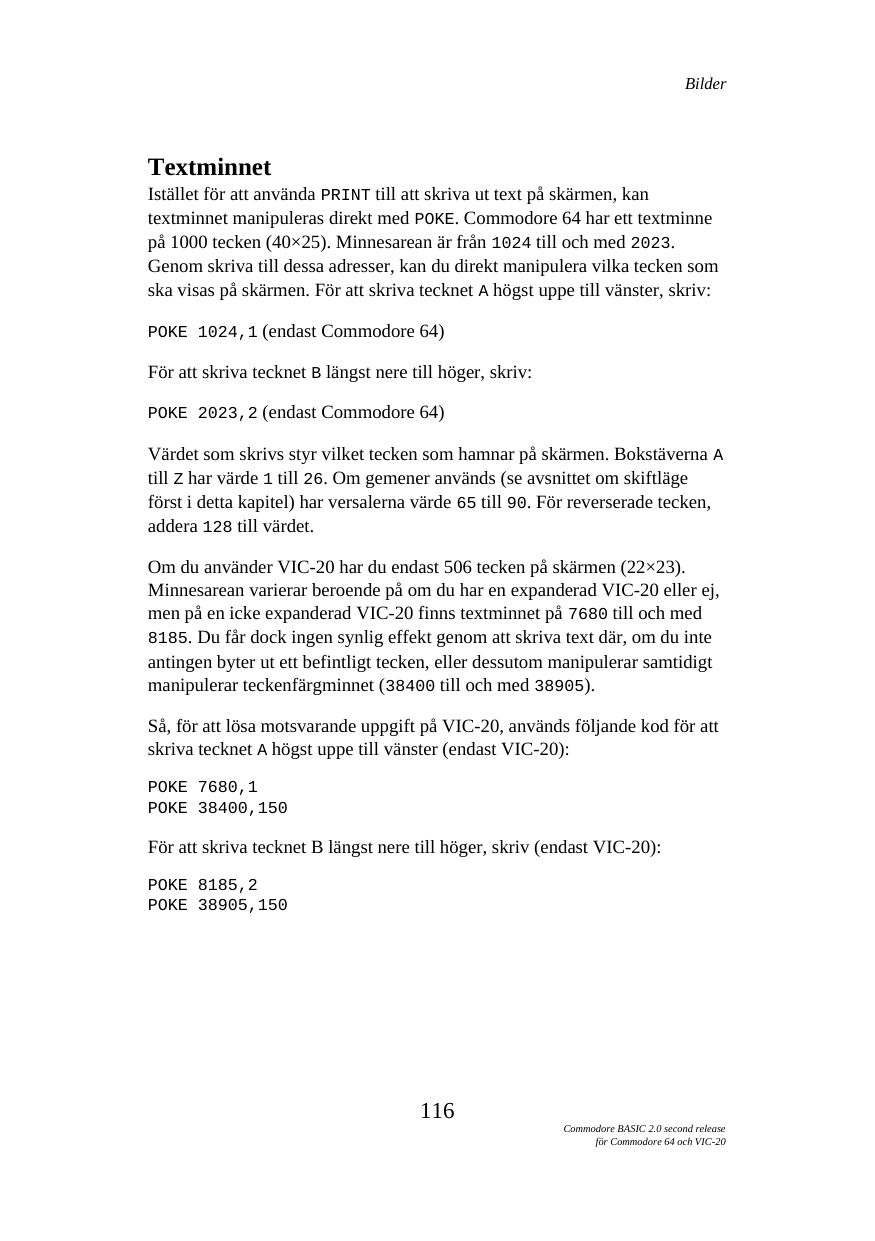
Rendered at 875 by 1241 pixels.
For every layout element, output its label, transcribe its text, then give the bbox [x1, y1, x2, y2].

text Om du använder VIC-20 har du endast 506 tecken på skärmen (22×23). Minnesarean varierar beroende på om du har en expanderad VIC-20 eller ej, men på en icke expanderad VIC-20 finns textminnet på 7680 till och med 8185. Du får dock ingen synlig effekt genom att skriva text där, om du inte antingen byter ut ett befintligt tecken, eller dessutom manipulerar samtidigt manipulerar teckenfärgminnet (38400 till och med 38905). [148, 556, 726, 696]
text POKE 2023,2 (endast Commodore 64) [148, 401, 726, 424]
text POKE 1024,1 (endast Commodore 64) [148, 319, 726, 342]
text POKE 7680,1 POKE 38400,150 [148, 779, 726, 818]
text Istället för att använda PRINT till att skriva ut text på skärmen, kan textminnet manipuleras direkt med POKE. Commodore 64 har ett textminne på 1000 tecken (40×25). Minnesarean är från 1024 till och med 2023. Genom skriva till dessa adresser, kan du direkt manipulera vilka tecken som ska visas på skärmen. För att skriva tecknet A högst uppe till vänster, skriv: [148, 183, 726, 301]
text För att skriva tecknet B längst nere till höger, skriv: [148, 361, 726, 383]
text För att skriva tecknet B längst nere till höger, skriv (endast VIC-20): [148, 836, 726, 858]
text Värdet som skrivs styr vilket tecken som hamnar på skärmen. Bokstäverna A till Z har värde 1 till 26. Om gemener används (se avsnittet om skiftläge först i detta kapitel) har versalerna värde 65 till 90. För reverserade tecken, addera 128 till värdet. [148, 442, 726, 537]
subtitle Textminnet [148, 152, 726, 181]
text Så, för att lösa motsvarande uppgift på VIC-20, används följande kod för att skriva tecknet A högst uppe till vänster (endast VIC-20): [148, 715, 726, 761]
text POKE 8185,2 POKE 38905,150 [148, 876, 726, 915]
